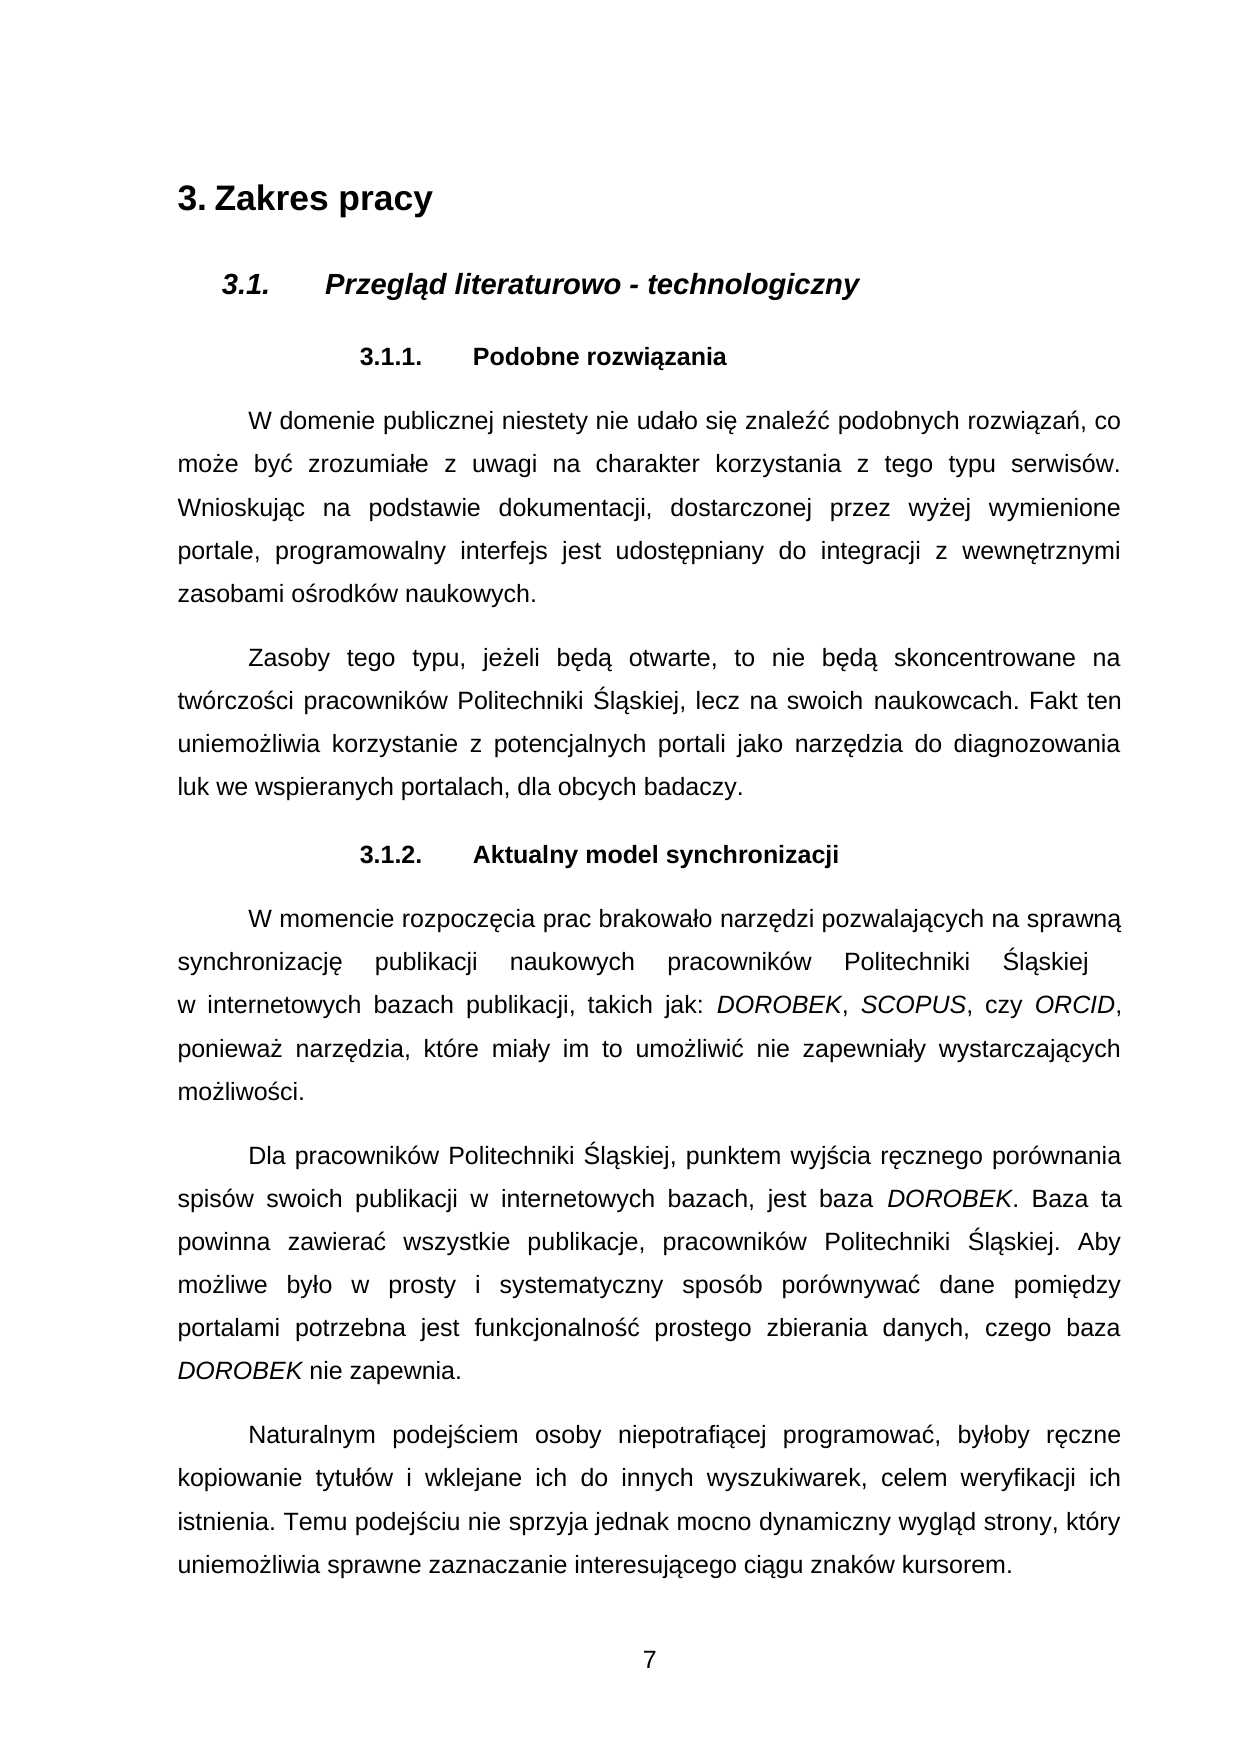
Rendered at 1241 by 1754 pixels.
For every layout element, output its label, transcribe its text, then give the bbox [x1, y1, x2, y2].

subtitle Podobne rozwiązania [289, 342, 1122, 371]
subtitle Zakres pracy [177, 177, 1122, 218]
subtitle Aktualny model synchronizacji [289, 840, 1122, 869]
text Dla pracowników Politechniki Śląskiej, punktem wyjścia ręcznego porównania spisów swoich publikacji w internetowych bazach, jest baza DOROBEK. Baza ta powinna zawierać wszystkie publikacje, pracowników Politechniki Śląskiej. Aby możliwe było w prosty i systematyczny sposób porównywać dane pomiędzy portalami potrzebna jest funkcjonalność prostego zbierania danych, czego baza DOROBEK nie zapewnia. [177, 1141, 1122, 1385]
text Zasoby tego typu, jeżeli będą otwarte, to nie będą skoncentrowane na twórczości pracowników Politechniki Śląskiej, lecz na swoich naukowcach. Fakt ten uniemożliwia korzystanie z potencjalnych portali jako narzędzia do diagnozowania luk we wspieranych portalach, dla obcych badaczy. [177, 643, 1122, 801]
text W momencie rozpoczęcia prac brakowało narzędzi pozwalających na sprawną synchronizację publikacji naukowych pracowników Politechniki Śląskiej w internetowych bazach publikacji, takich jak: DOROBEK, SCOPUS, czy ORCID, ponieważ narzędzia, które miały im to umożliwić nie zapewniały wystarczających możliwości. [177, 904, 1122, 1106]
text Naturalnym podejściem osoby niepotrafiącej programować, byłoby ręczne kopiowanie tytułów i wklejane ich do innych wyszukiwarek, celem weryfikacji ich istnienia. Temu podejściu nie sprzyja jednak mocno dynamiczny wygląd strony, który uniemożliwia sprawne zaznaczanie interesującego ciągu znaków kursorem. [177, 1420, 1122, 1578]
subtitle Przegląd literaturowo - technologiczny [222, 267, 1122, 301]
text W domenie publicznej niestety nie udało się znaleźć podobnych rozwiązań, co może być zrozumiałe z uwagi na charakter korzystania z tego typu serwisów. Wnioskując na podstawie dokumentacji, dostarczonej przez wyżej wymienione portale, programowalny interfejs jest udostępniany do integracji z wewnętrznymi zasobami ośrodków naukowych. [177, 406, 1122, 608]
